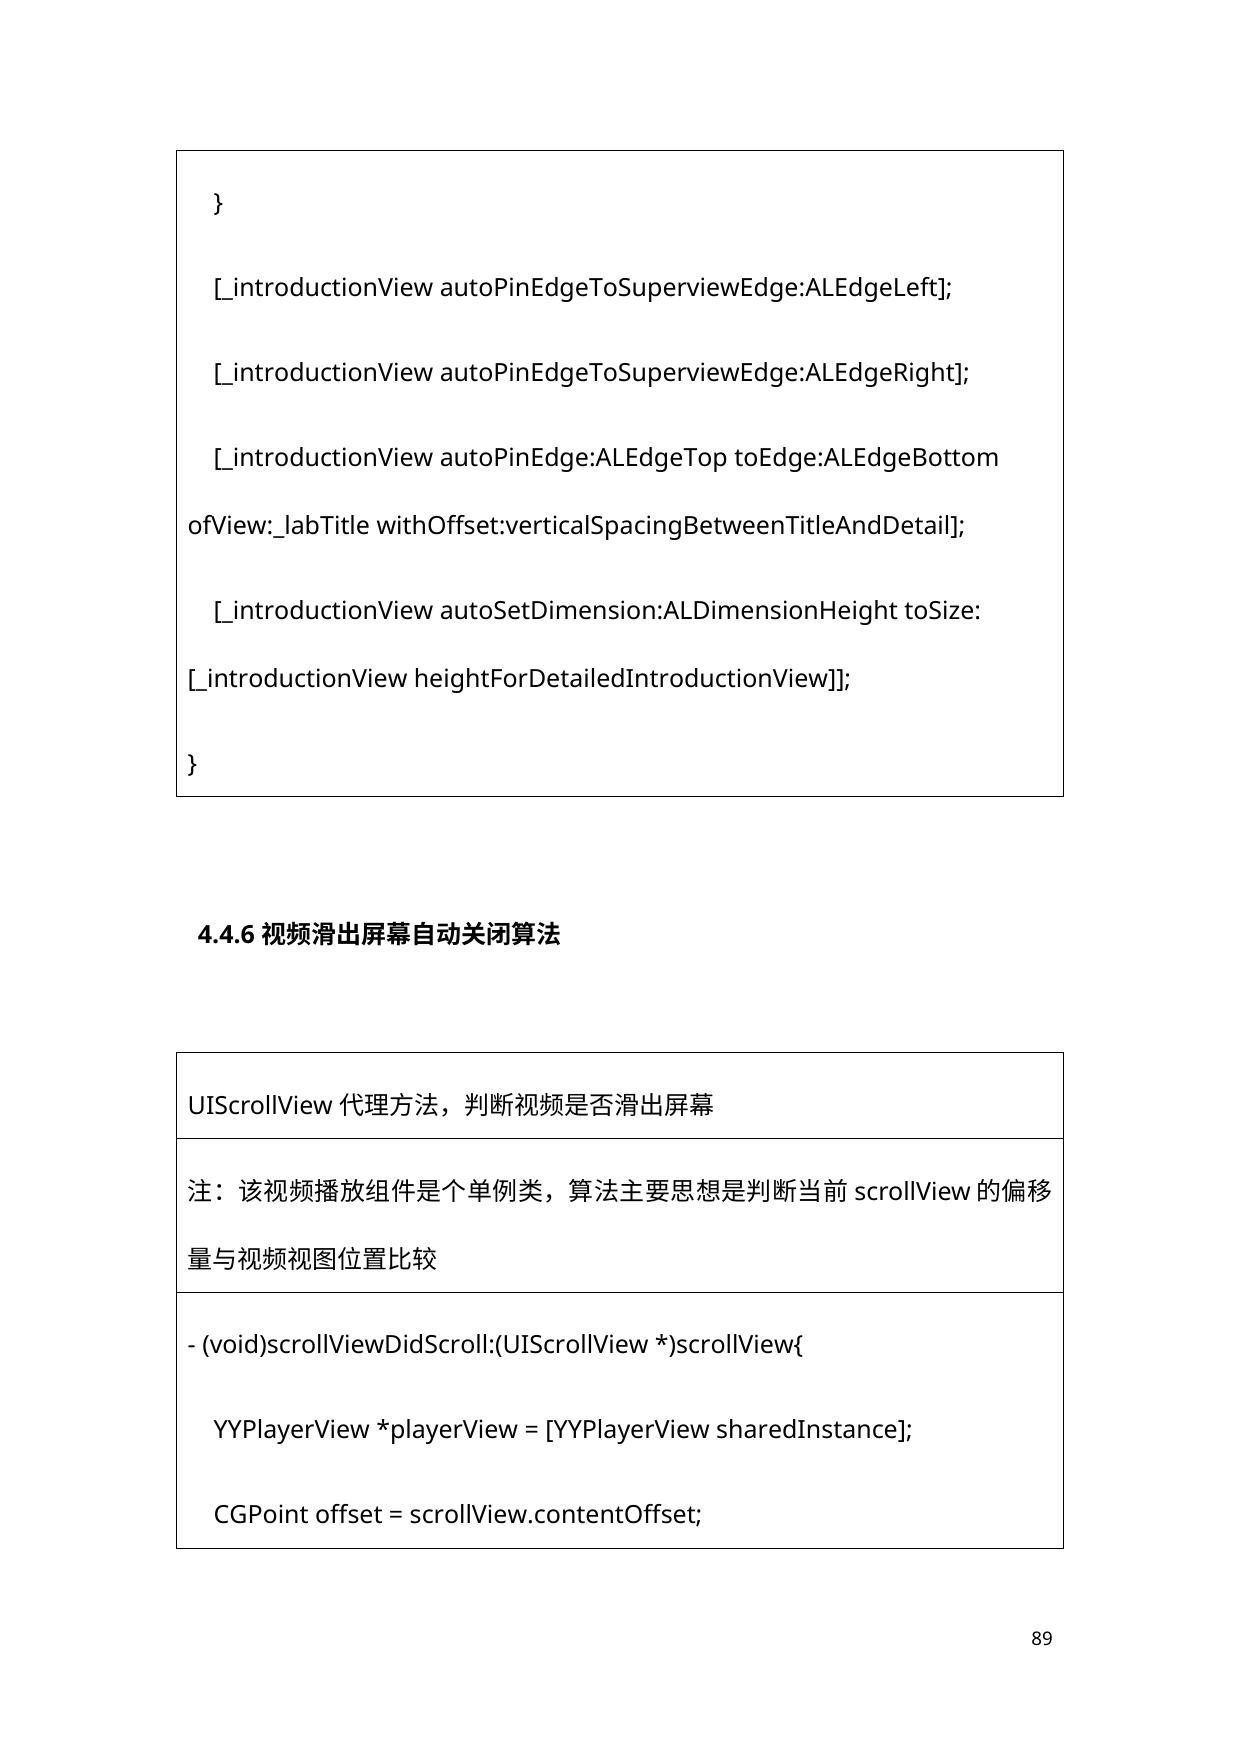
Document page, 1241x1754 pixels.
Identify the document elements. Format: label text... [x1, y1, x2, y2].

table_cell 注：该视频播放组件是个单例类，算法主要思想是判断当前scrollView的偏移量与视频视图位置比较 [177, 1139, 1063, 1292]
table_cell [177, 151, 1063, 796]
table_header UIScrollView 代理方法，判断视频是否滑出屏幕 [177, 1053, 1063, 1138]
text 4.4.6 视频滑出屏幕自动关闭算法 [198, 899, 1053, 967]
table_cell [177, 1293, 1063, 1547]
